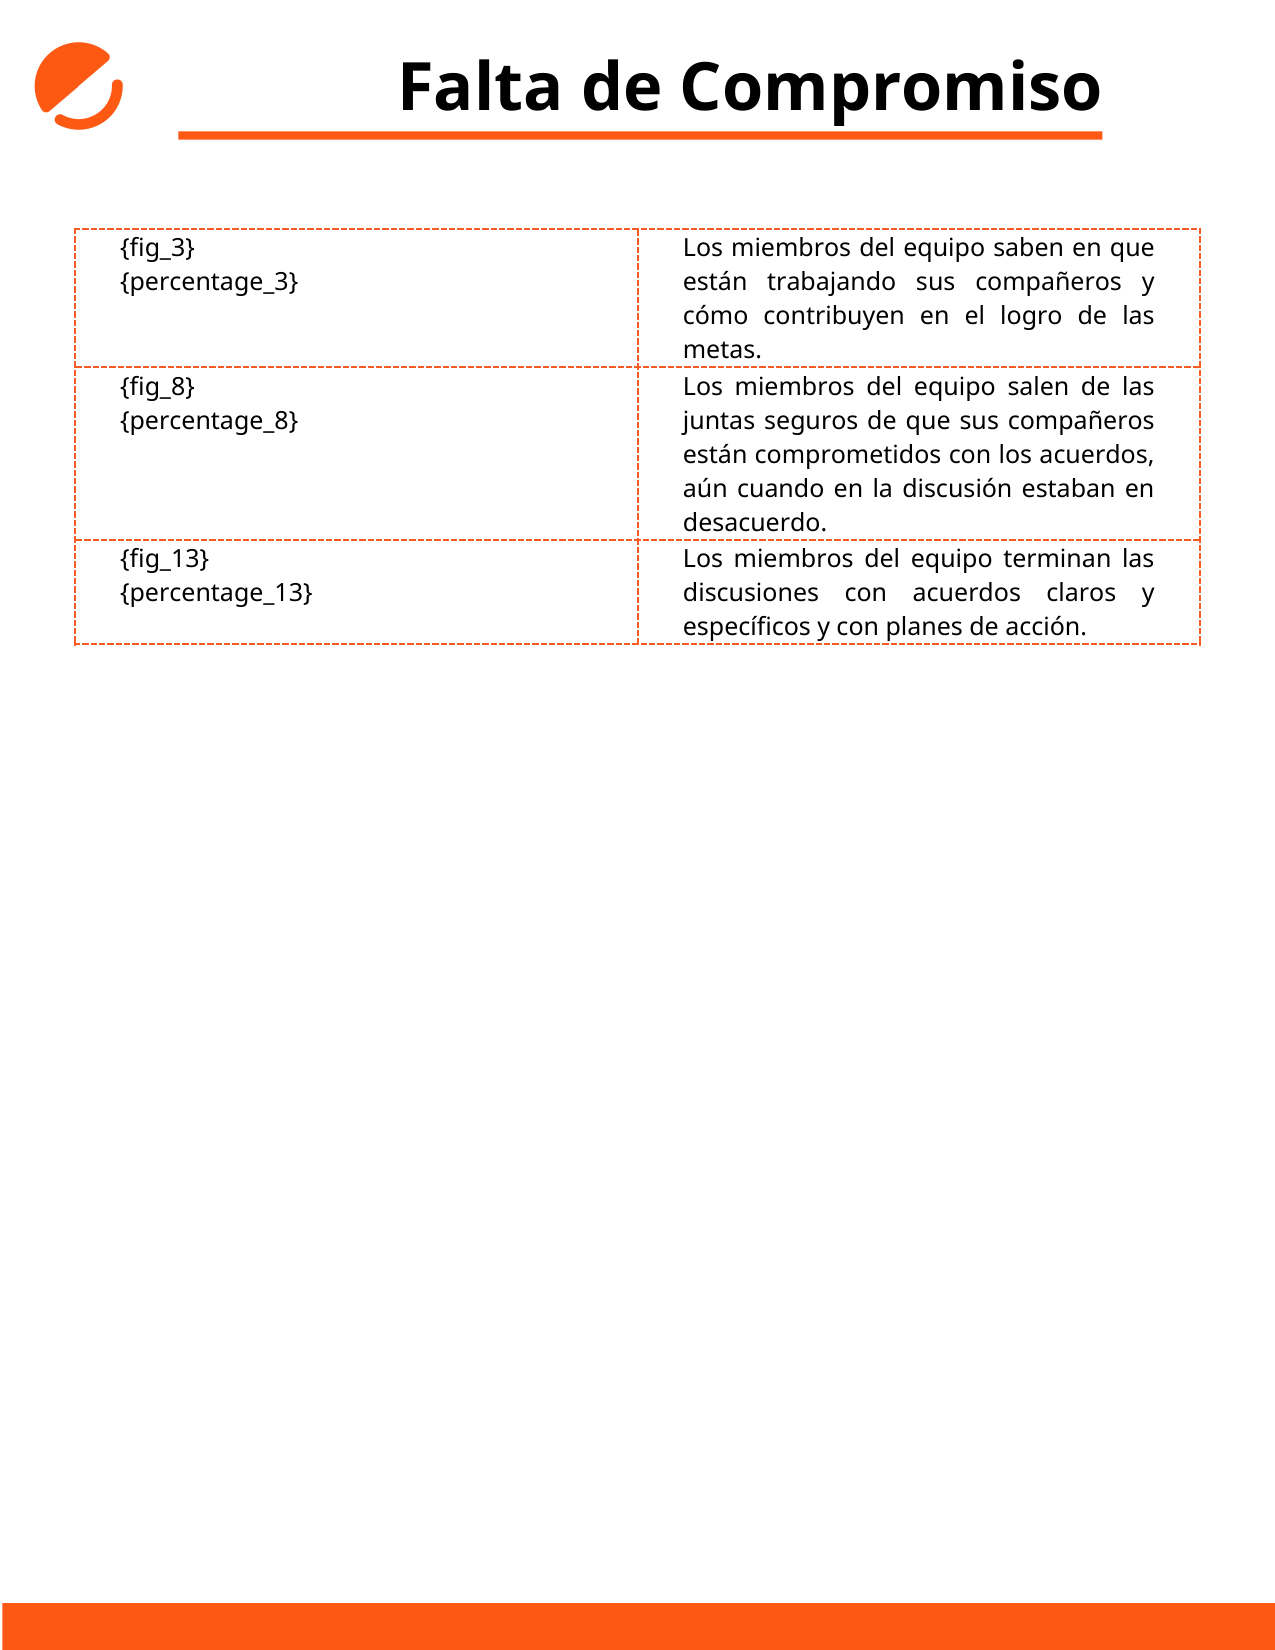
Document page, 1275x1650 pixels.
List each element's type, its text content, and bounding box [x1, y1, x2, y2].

table_cell {fig_13} {percentage_13} [75, 539, 638, 643]
picture [29, 37, 128, 136]
table_cell Los miembros del equipo terminan las discusiones con acuerdos claros y específicos y con planes de acción. [638, 539, 1200, 643]
table_header Los miembros del equipo saben en que están trabajando sus compañeros y cómo contribuyen en el logro de las metas. [638, 228, 1200, 366]
table_header {fig_3} {percentage_3} [75, 228, 638, 366]
table_cell Los miembros del equipo salen de las juntas seguros de que sus compañeros están comprometidos con los acuerdos, aún cuando en la discusión estaban en desacuerdo. [638, 366, 1200, 538]
subtitle Falta de Compromiso [225, 39, 1275, 130]
table_cell {fig_8} {percentage_8} [75, 366, 638, 538]
